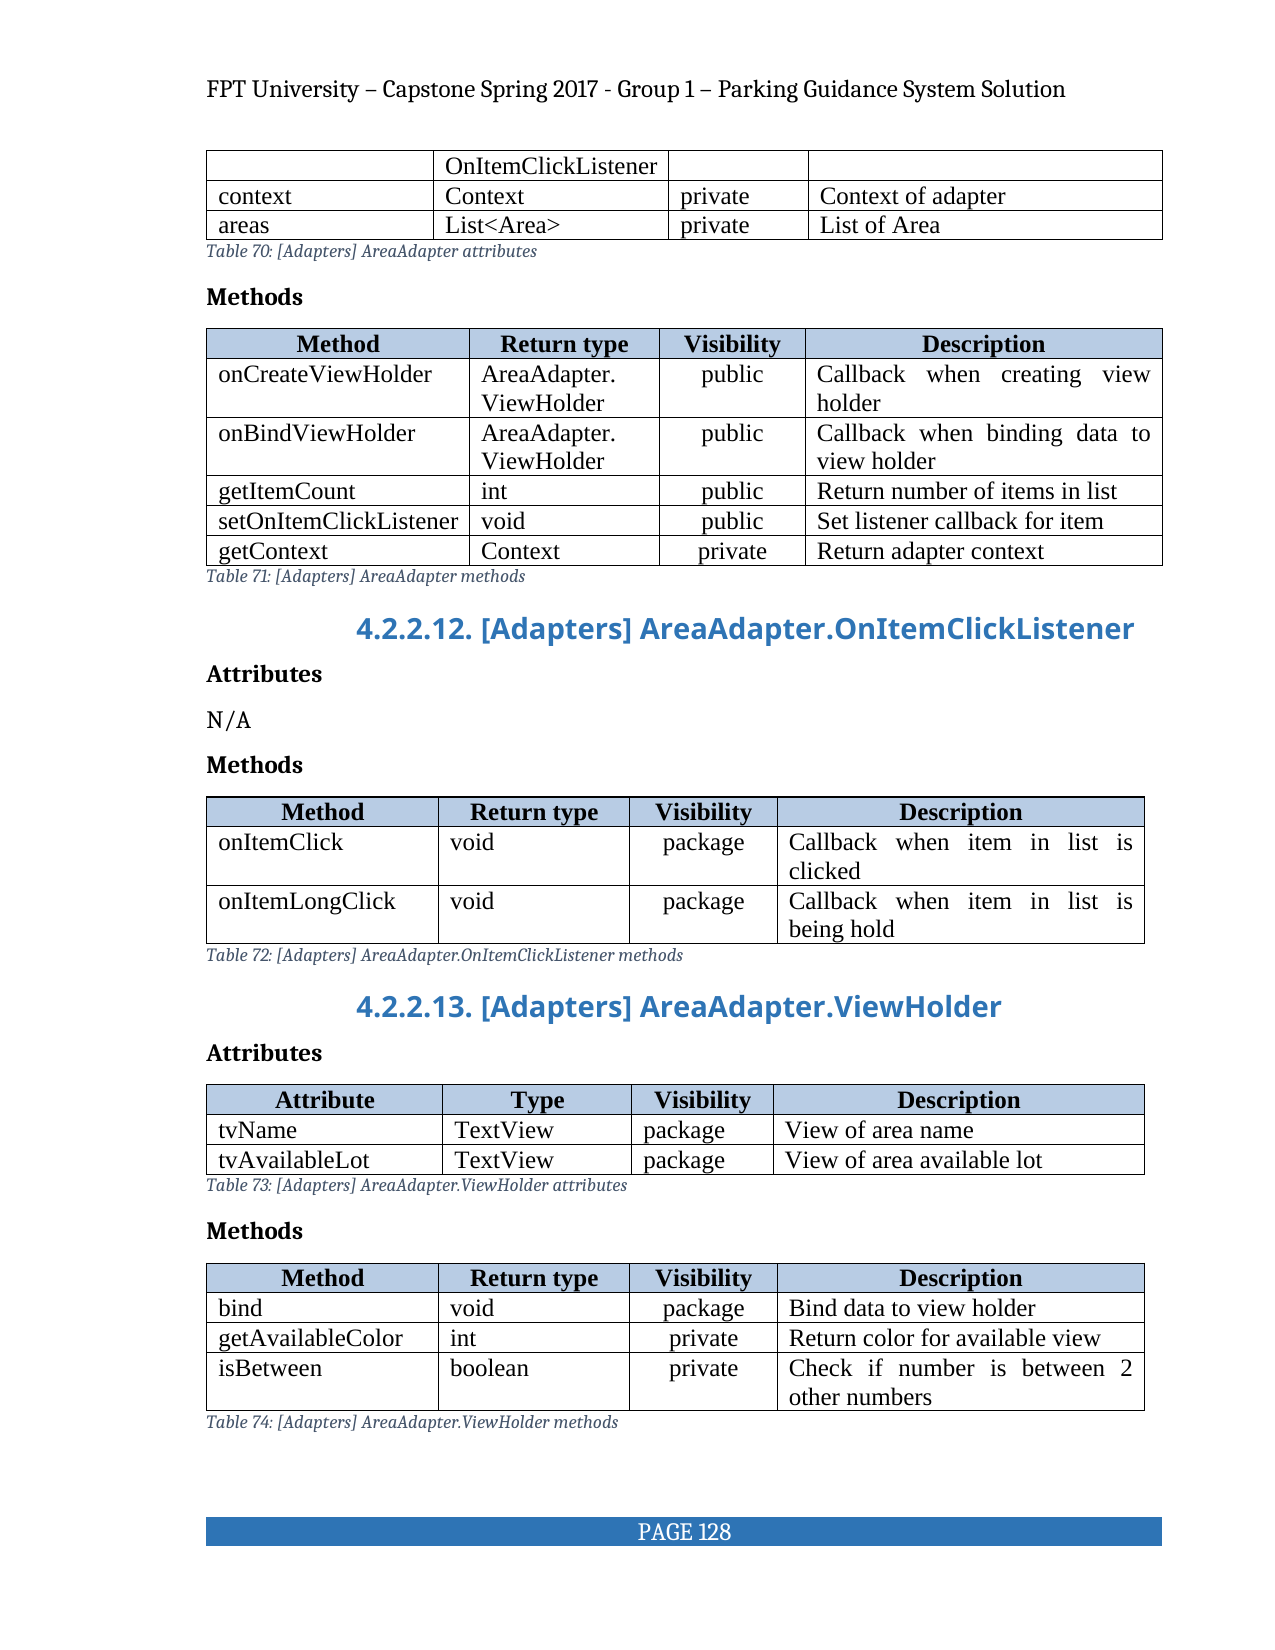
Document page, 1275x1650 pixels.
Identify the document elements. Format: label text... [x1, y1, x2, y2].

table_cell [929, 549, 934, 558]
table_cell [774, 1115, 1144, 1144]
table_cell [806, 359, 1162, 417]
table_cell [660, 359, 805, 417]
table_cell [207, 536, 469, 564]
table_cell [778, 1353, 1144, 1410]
text Table 70: [Adapters] AreaAdapter attributes [206, 240, 1162, 262]
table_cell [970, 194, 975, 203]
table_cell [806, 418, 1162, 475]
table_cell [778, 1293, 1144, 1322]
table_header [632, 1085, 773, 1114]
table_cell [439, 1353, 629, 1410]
text Table 72: [Adapters] AreaAdapter.OnItemClickListener methods [206, 944, 1162, 966]
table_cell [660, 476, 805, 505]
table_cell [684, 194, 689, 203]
text Methods [206, 751, 1162, 780]
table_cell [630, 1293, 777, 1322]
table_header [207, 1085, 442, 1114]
subtitle [Adapters] AreaAdapter.ViewHolder [206, 987, 1162, 1026]
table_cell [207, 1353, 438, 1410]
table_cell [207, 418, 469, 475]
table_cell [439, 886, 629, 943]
text Methods [206, 283, 1162, 312]
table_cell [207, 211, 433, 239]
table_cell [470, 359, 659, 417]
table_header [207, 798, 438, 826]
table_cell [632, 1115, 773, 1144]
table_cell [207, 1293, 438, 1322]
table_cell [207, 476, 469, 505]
text Table 71: [Adapters] AreaAdapter methods [206, 566, 1162, 587]
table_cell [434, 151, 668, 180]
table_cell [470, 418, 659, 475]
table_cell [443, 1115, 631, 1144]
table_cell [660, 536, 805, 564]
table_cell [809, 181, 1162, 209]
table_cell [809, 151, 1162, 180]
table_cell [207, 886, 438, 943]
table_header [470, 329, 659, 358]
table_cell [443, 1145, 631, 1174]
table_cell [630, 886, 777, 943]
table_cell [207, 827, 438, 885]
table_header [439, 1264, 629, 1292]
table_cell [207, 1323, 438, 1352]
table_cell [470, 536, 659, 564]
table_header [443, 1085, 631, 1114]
text Table 74: [Adapters] AreaAdapter.ViewHolder methods [206, 1411, 1162, 1433]
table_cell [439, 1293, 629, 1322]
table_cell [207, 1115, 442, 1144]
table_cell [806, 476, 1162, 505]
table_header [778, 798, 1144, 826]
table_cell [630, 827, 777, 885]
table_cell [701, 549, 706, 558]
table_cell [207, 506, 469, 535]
text Attributes [206, 660, 1162, 689]
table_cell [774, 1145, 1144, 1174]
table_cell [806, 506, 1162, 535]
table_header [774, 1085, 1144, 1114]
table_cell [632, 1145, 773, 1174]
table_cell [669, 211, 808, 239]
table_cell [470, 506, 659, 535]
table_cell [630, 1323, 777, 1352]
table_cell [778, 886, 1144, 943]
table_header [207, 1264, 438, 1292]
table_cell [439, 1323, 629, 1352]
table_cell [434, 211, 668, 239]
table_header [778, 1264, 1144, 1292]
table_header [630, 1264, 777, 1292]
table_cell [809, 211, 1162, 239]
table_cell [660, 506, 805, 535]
text N/A [206, 706, 1162, 734]
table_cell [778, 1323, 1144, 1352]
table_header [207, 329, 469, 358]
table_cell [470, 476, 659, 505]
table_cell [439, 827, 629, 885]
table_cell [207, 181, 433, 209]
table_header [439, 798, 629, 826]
text Table 73: [Adapters] AreaAdapter.ViewHolder attributes [206, 1175, 1162, 1196]
text Methods [206, 1217, 1162, 1246]
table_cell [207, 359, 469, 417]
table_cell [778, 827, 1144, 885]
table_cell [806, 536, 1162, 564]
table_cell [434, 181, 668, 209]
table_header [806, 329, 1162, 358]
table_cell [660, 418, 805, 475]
text Attributes [206, 1039, 1162, 1068]
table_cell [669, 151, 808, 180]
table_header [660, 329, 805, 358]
subtitle [Adapters] AreaAdapter.OnItemClickListener [206, 608, 1162, 648]
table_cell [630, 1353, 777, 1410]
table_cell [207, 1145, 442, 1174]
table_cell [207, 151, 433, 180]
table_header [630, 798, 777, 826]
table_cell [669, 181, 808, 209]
